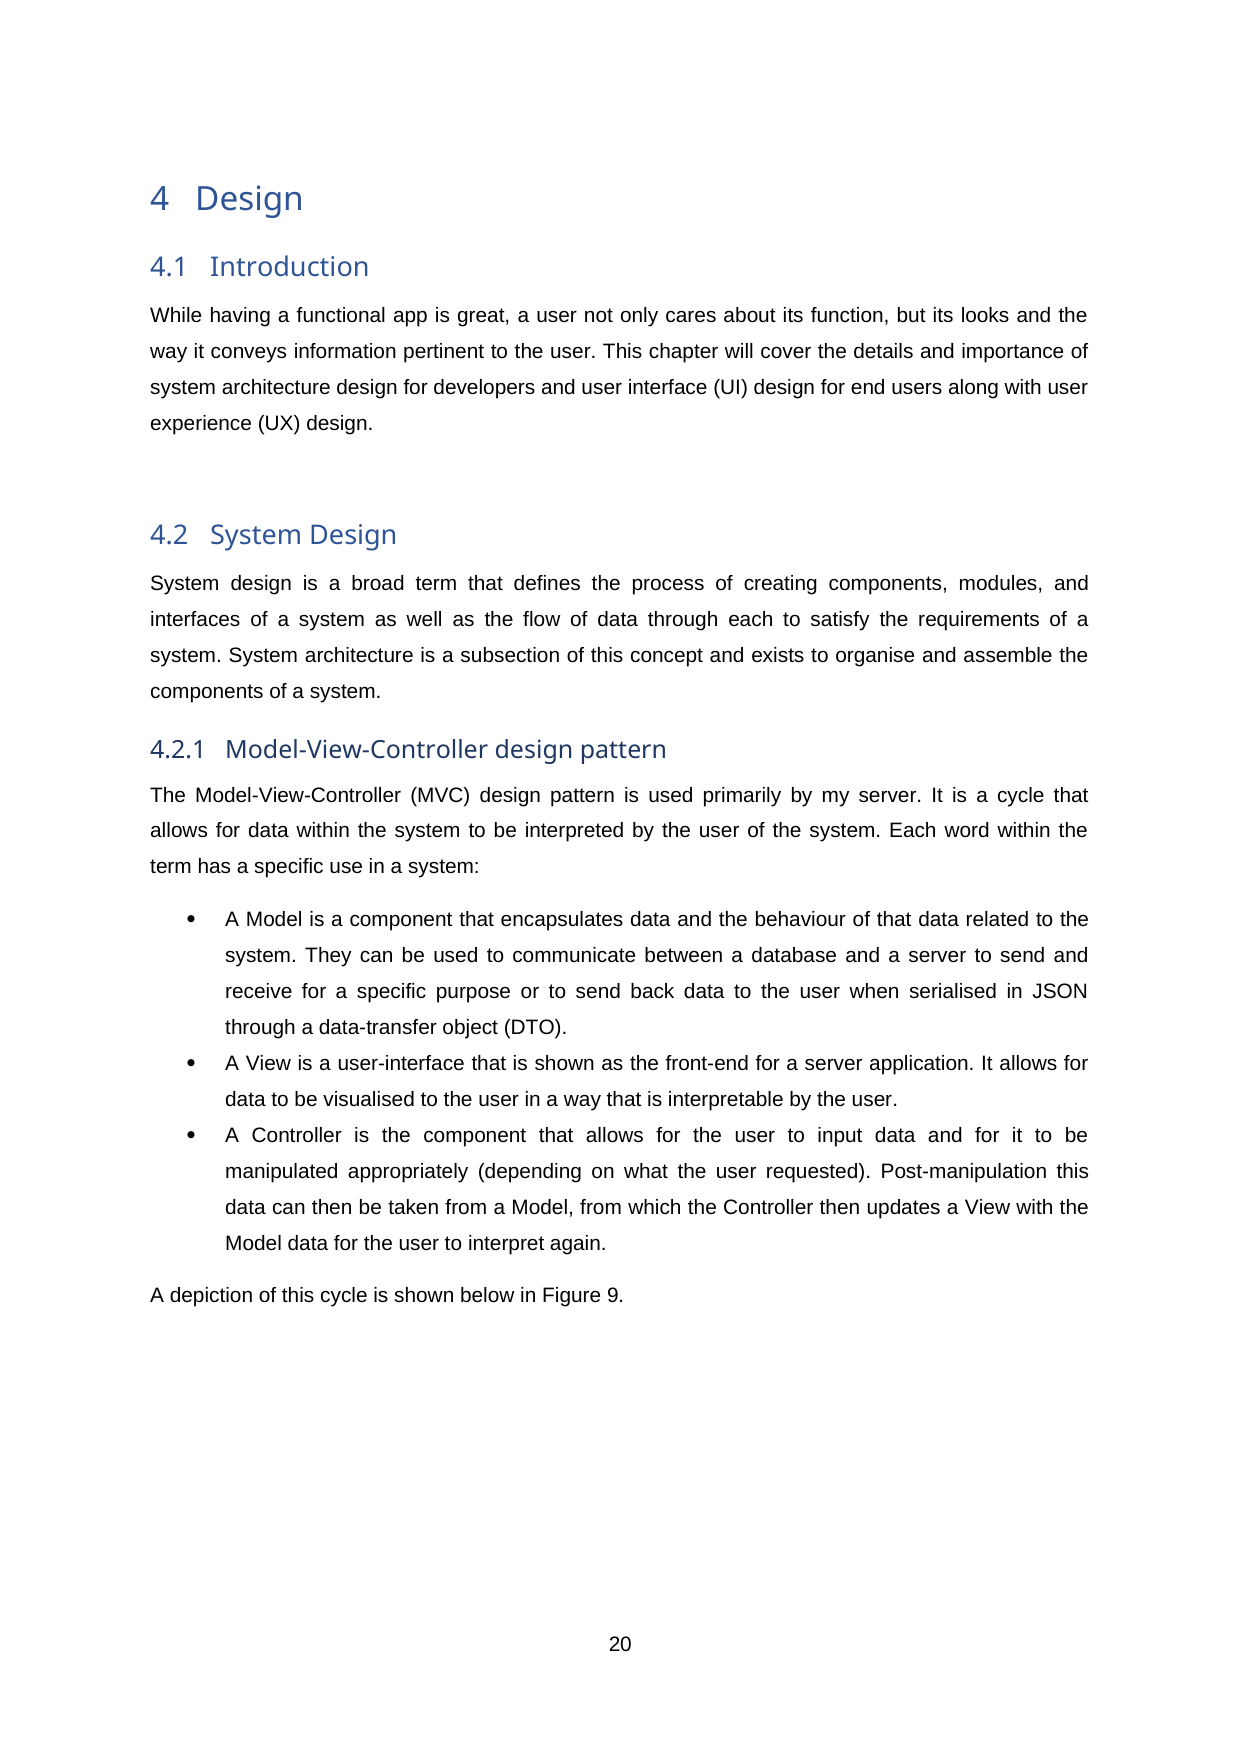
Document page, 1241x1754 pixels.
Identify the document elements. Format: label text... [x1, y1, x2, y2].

subtitle Introduction [150, 247, 1090, 284]
subtitle System Design [150, 516, 1090, 552]
subtitle Design [150, 175, 1090, 220]
text The Model-View-Controller (MVC) design pattern is used primarily by my server. It is a cycle that allows for data within the system to be interpreted by the user of the system. Each word within the term has a specific use in a system: [150, 782, 1090, 878]
list A Controller is the component that allows for the user to input data and for it to be manipulated appropriately (depending on what the user requested). Post-manipulation this data can then be taken from a Model, from which the Controller then updates a View with the Model data for the user to interpret again. [187, 1123, 1090, 1254]
subtitle Model-View-Controller design pattern [150, 731, 1090, 765]
list A Model is a component that encapsulates data and the behaviour of that data related to the system. They can be used to communicate between a database and a server to send and receive for a specific purpose or to send back data to the user when serialised in JSON through a data-transfer object (DTO). [187, 907, 1090, 1039]
text System design is a broad term that defines the process of creating components, modules, and interfaces of a system as well as the flow of data through each to satisfy the requirements of a system. System architecture is a subsection of this concept and exists to organise and assemble the components of a system. [150, 571, 1090, 703]
list A View is a user-interface that is shown as the front-end for a server application. It allows for data to be visualised to the user in a way that is interpretable by the user. [187, 1051, 1090, 1111]
text A depiction of this cycle is shown below in Figure 9. [150, 1283, 1090, 1307]
text While having a functional app is great, a user not only cares about its function, but its looks and the way it conveys information pertinent to the user. This chapter will cover the details and importance of system architecture design for developers and user interface (UI) design for end users along with user experience (UX) design. [150, 303, 1090, 434]
